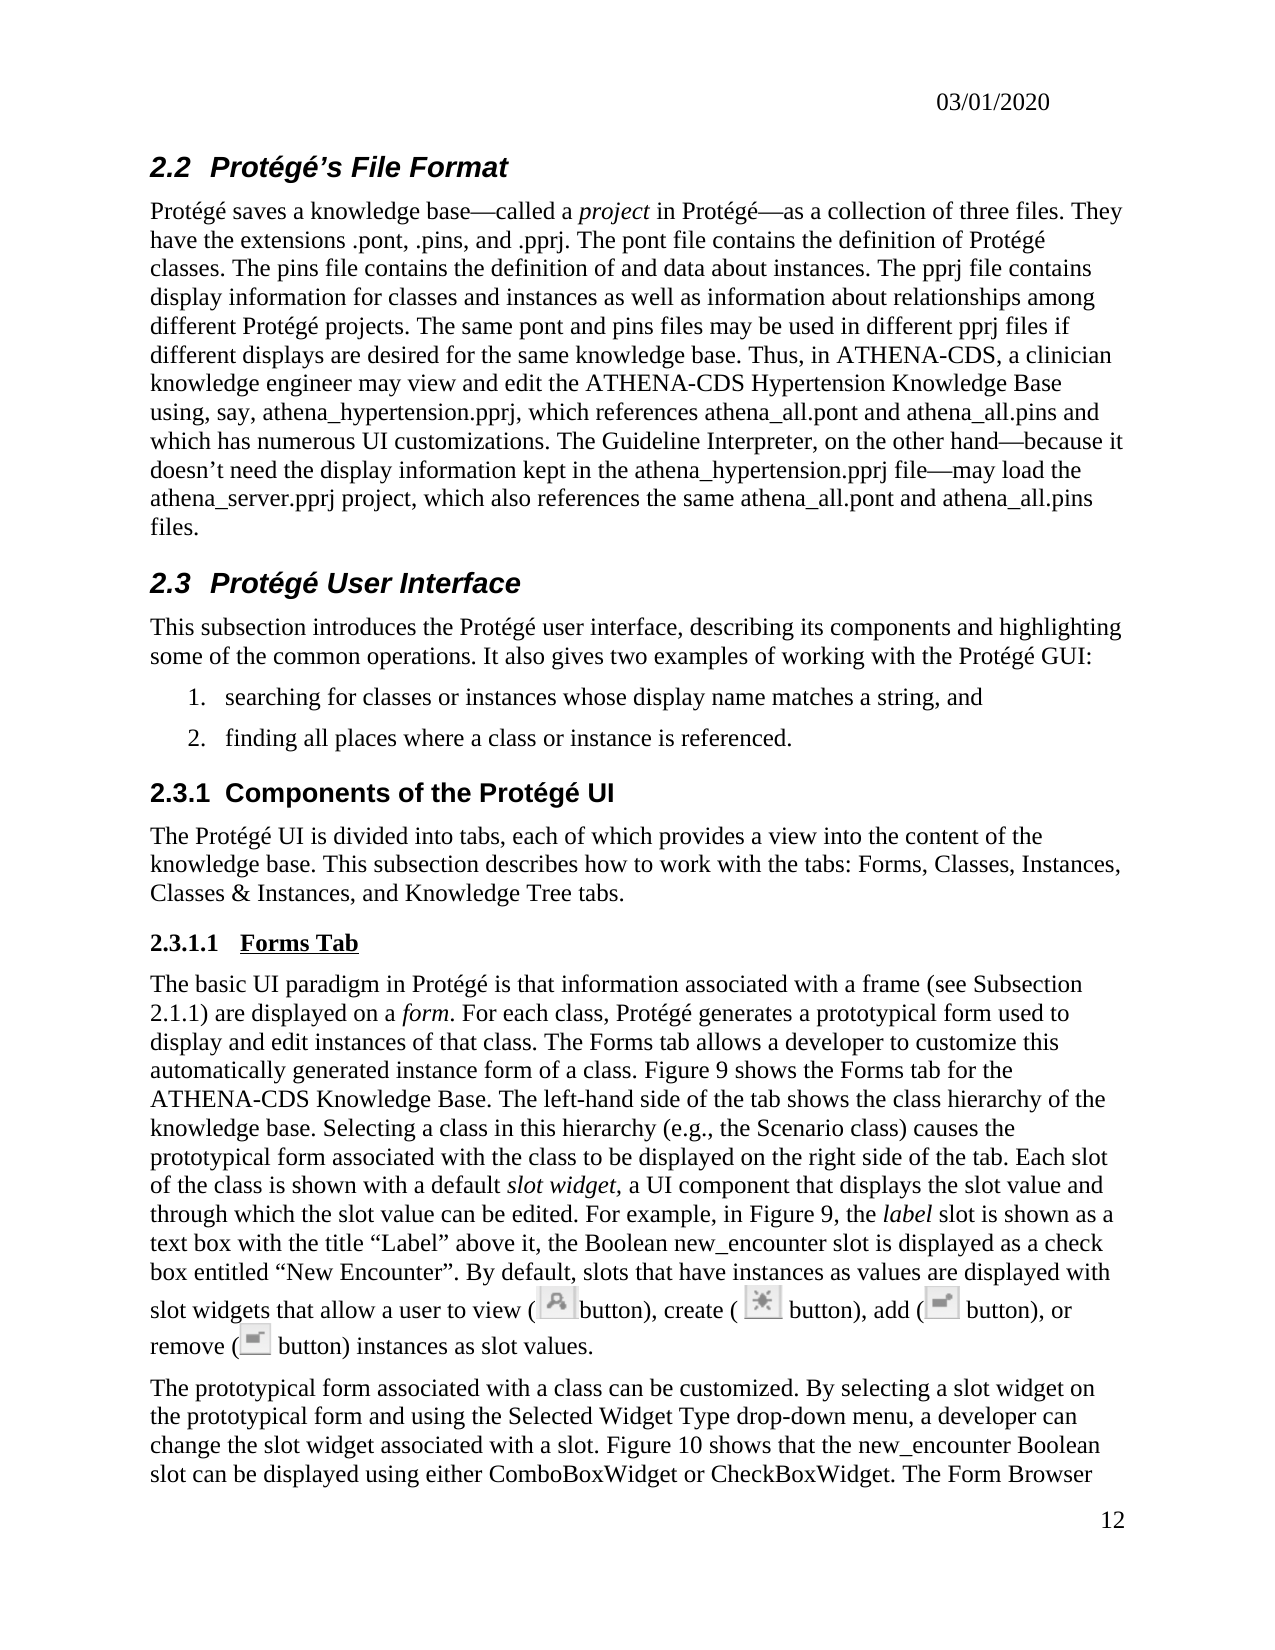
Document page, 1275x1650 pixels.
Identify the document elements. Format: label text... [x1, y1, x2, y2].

subtitle ​Protégé’s File Format [150, 150, 1125, 183]
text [150, 1373, 1125, 1488]
picture [744, 1285, 783, 1319]
list finding all places where a class or instance is referenced. [187, 723, 1125, 752]
subtitle ​Forms Tab [150, 928, 1125, 957]
text The basic UI paradigm in Protégé is that information associated with a frame (see Subsection 2.1.1) are displayed on a form. For each class, Protégé generates a prototypical form used to display and edit instances of that class. The Forms tab allows a developer to customize this automatically generated instance form of a class. Figure 9 shows the Forms tab for the ATHENA-CDS Knowledge Base. The left-hand side of the tab shows the class hierarchy of the knowledge base. Selecting a class in this hierarchy (e.g., the Scenario class) causes the prototypical form associated with the class to be displayed on the right side of the tab. Each slot of the class is shown with a default slot widget, a UI component that displays the slot value and through which the slot value can be edited. For example, in Figure 9, the label slot is shown as a text box with the title “Label” above it, the Boolean new_encounter slot is displayed as a check box entitled “New Encounter”. By default, slots that have instances as values are displayed with slot widgets that allow a user to view (button), create ( button), add ( button), or remove ( button) instances as slot values. [150, 969, 1125, 1360]
text This subsection introduces the Protégé user interface, describing its components and highlighting some of the common operations. It also gives two examples of working with the Protégé GUI: [150, 612, 1125, 669]
subtitle ​Components of the Protégé UI [150, 777, 1125, 808]
list searching for classes or instances whose display name matches a string, and [187, 682, 1125, 711]
picture [239, 1323, 272, 1355]
text Protégé saves a knowledge base—called a project in Protégé—as a collection of three files. They have the extensions .pont, .pins, and .pprj. The pont file contains the definition of Protégé classes. The pins file contains the definition of and data about instances. The pprj file contains display information for classes and instances as well as information about relationships among different Protégé projects. The same pont and pins files may be used in different pprj files if different displays are desired for the same knowledge base. Thus, in ATHENA-CDS, a clinician knowledge engineer may view and edit the ATHENA-CDS Hypertension Knowledge Base using, say, athena_hypertension.pprj, which references athena_all.pont and athena_all.pins and which has numerous UI customizations. The Guideline Interpreter, on the other hand—because it doesn’t need the display information kept in the athena_hypertension.pprj file—may load the athena_server.pprj project, which also references the same athena_all.pont and athena_all.pins files. [150, 196, 1125, 541]
text The Protégé UI is divided into tabs, each of which provides a view into the content of the knowledge base. This subsection describes how to work with the tabs: Forms, Classes, Instances, Classes & Instances, and Knowledge Tree tabs. [150, 821, 1125, 907]
picture [536, 1286, 579, 1319]
picture [924, 1286, 960, 1319]
subtitle ​Protégé User Interface [150, 566, 1125, 599]
